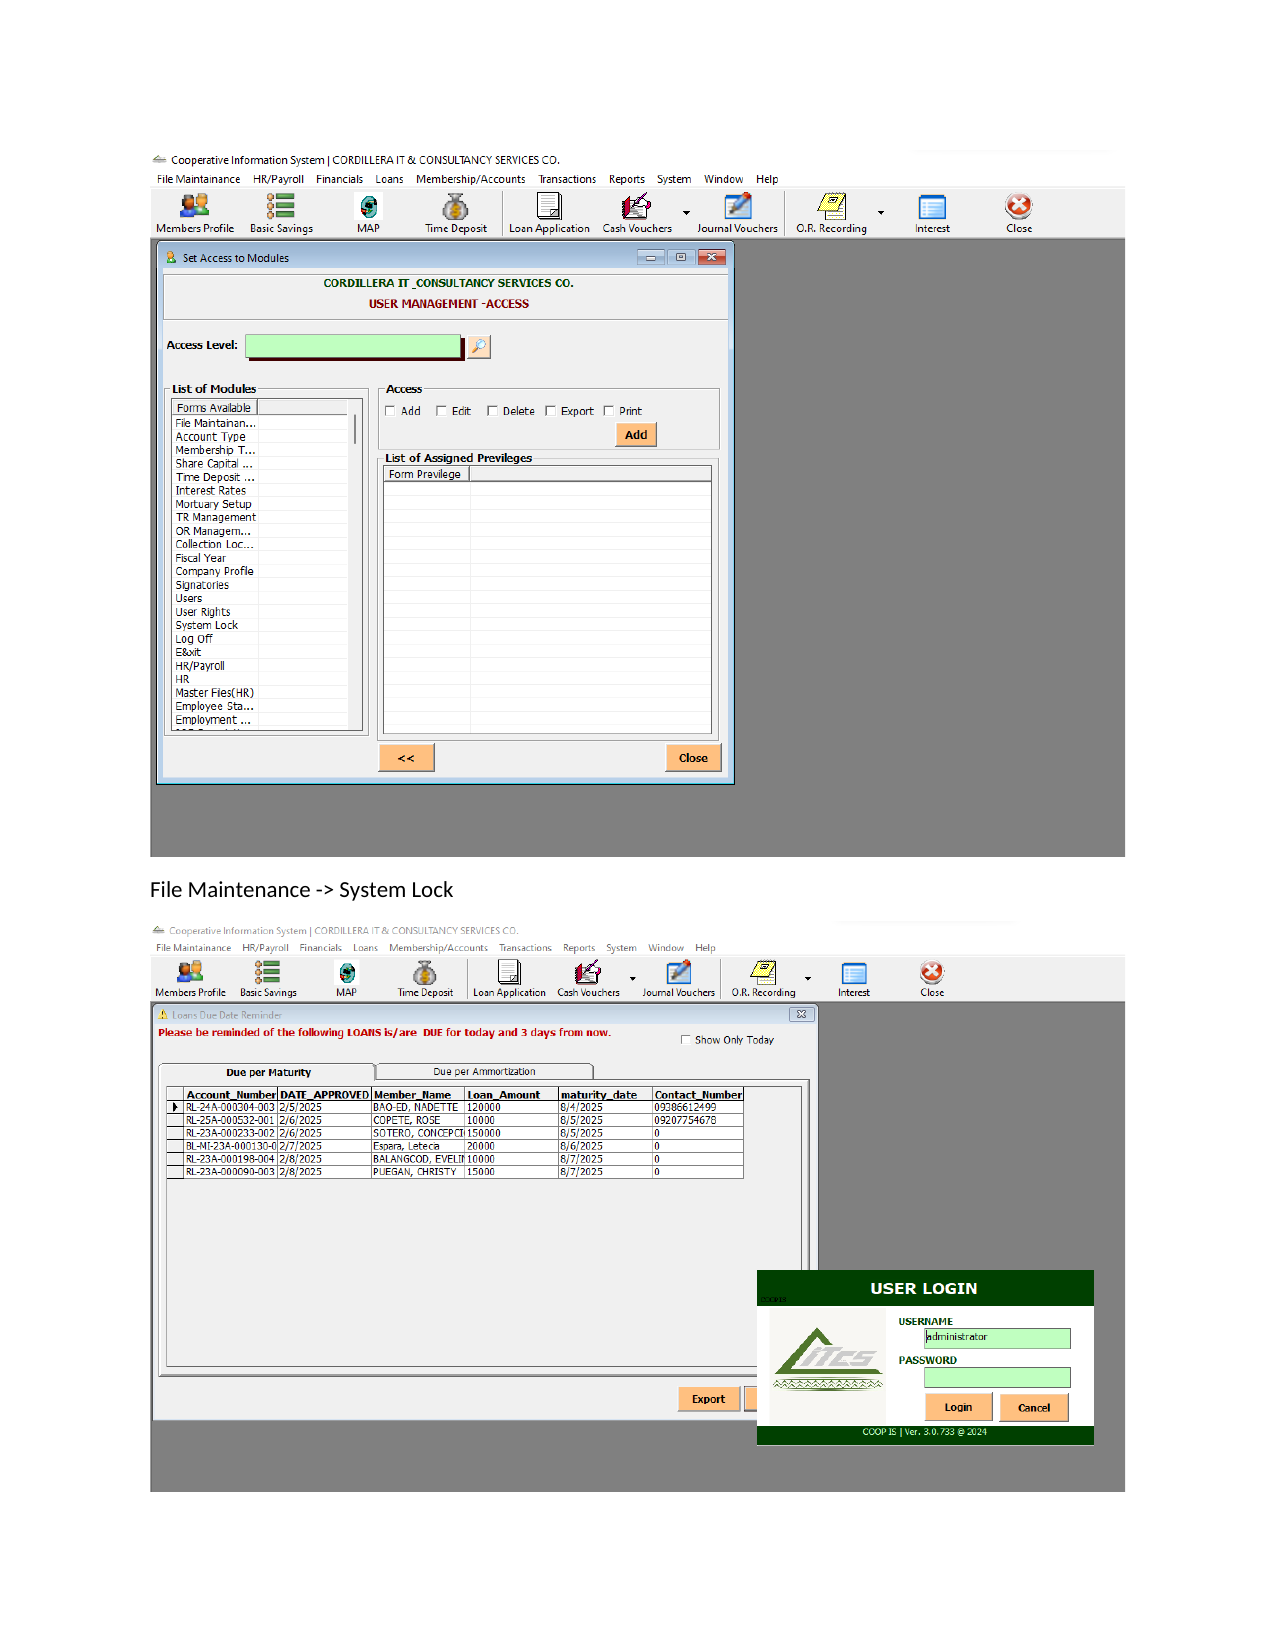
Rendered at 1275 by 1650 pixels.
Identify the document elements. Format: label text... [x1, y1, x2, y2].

text File Maintenance -> System Lock [150, 875, 1125, 903]
picture [150, 921, 1125, 1492]
picture [150, 150, 1125, 857]
